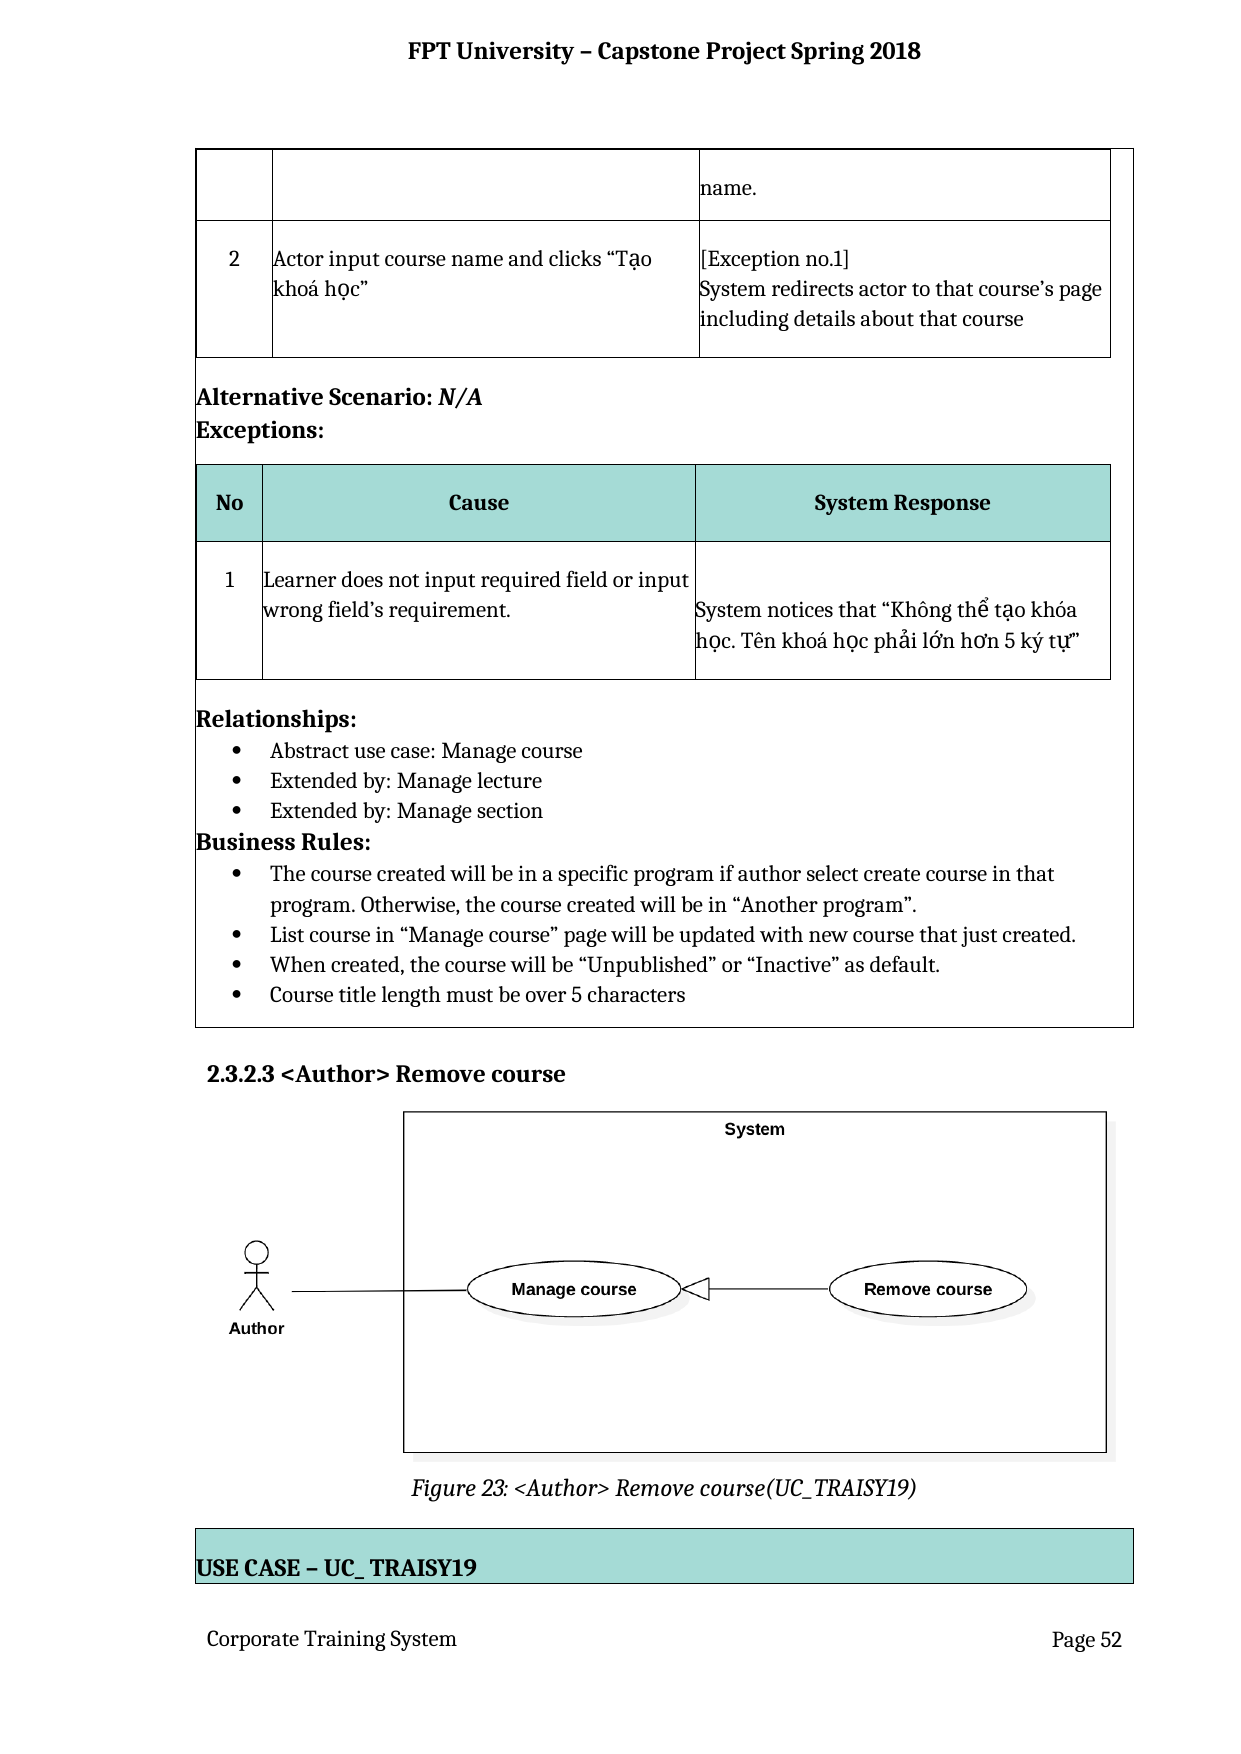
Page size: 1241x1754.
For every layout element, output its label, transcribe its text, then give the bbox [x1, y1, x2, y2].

text Figure 23: <Author> Remove course(UC_TRAISY19) [207, 1474, 1122, 1503]
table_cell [196, 149, 1133, 1027]
picture [206, 1093, 1123, 1470]
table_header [196, 1529, 1133, 1583]
text 2.3.2.3 <Author> Remove course [207, 1060, 1122, 1089]
